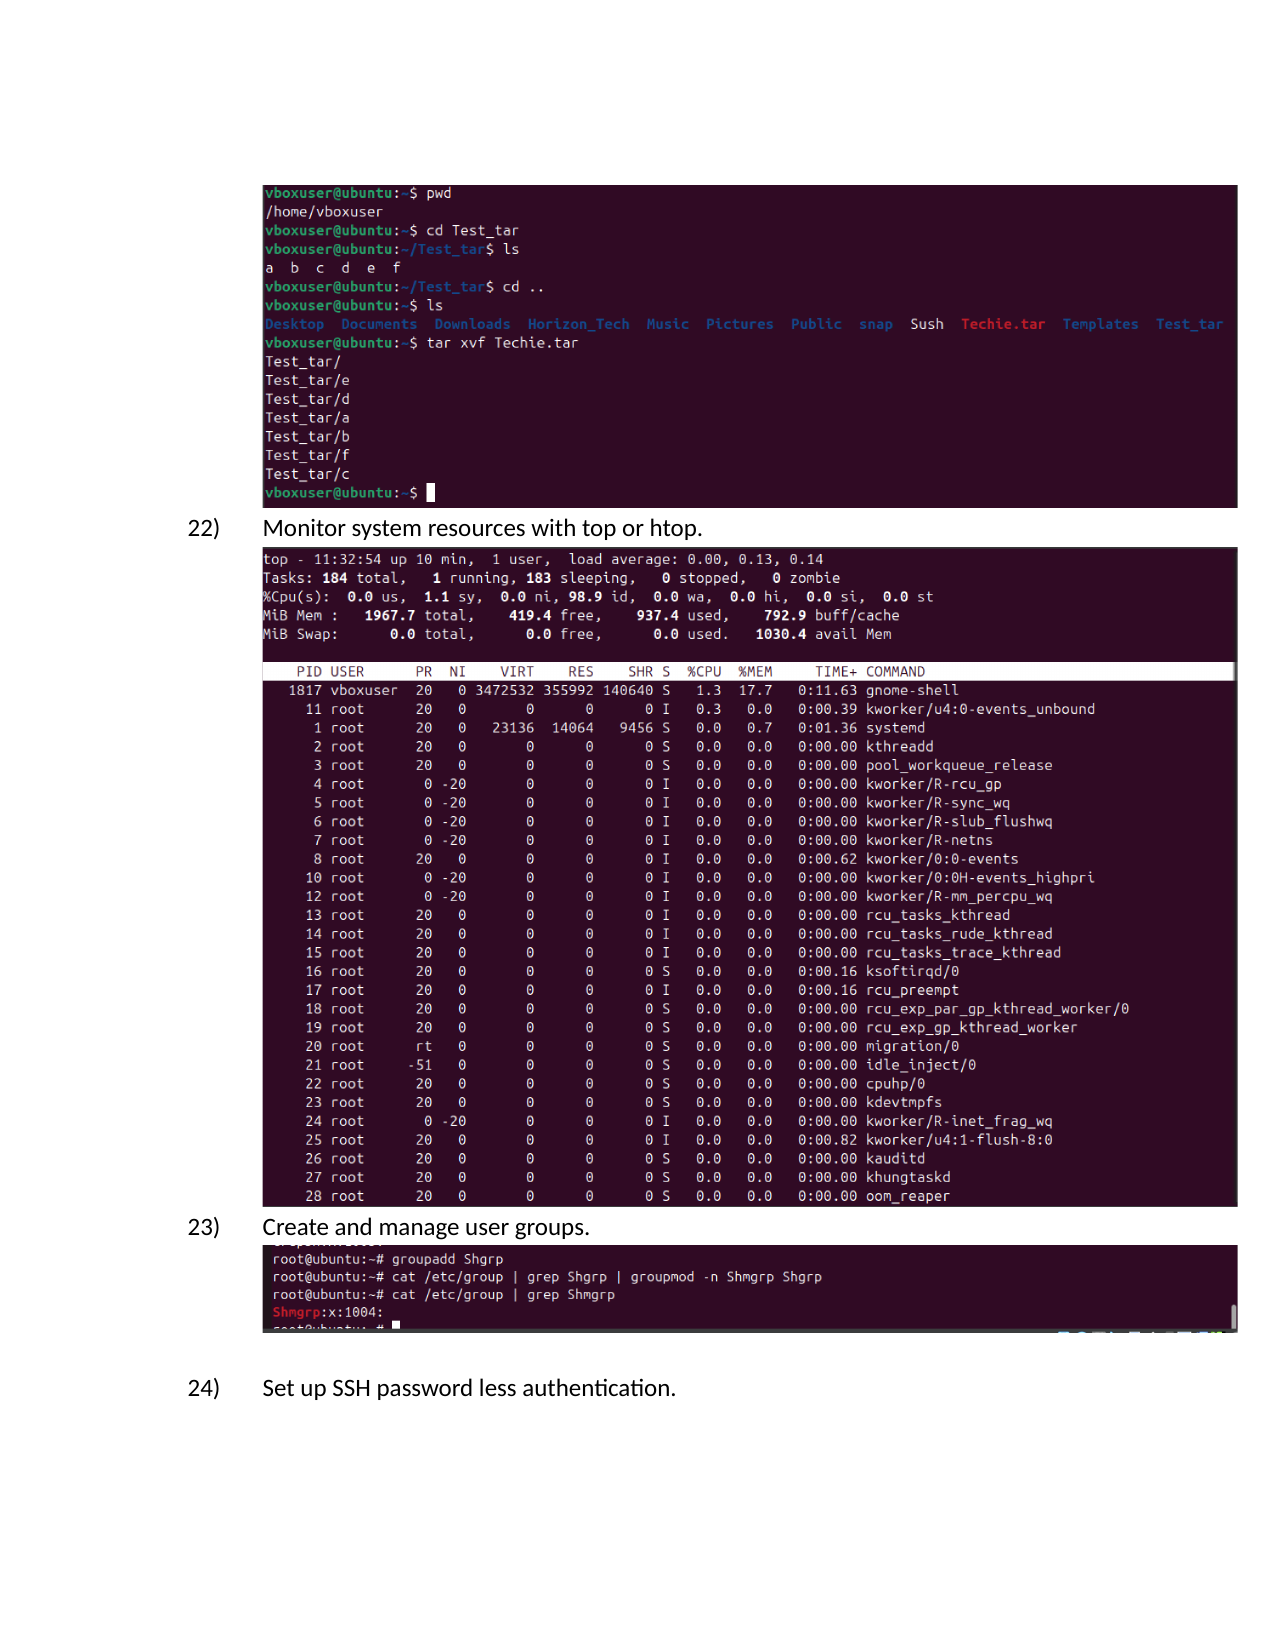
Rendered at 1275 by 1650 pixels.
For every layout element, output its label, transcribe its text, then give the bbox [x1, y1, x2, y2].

picture [262, 1245, 1238, 1333]
list Monitor system resources with top or htop. [187, 512, 1125, 543]
list Set up SSH password less authentication. [187, 1372, 1125, 1403]
picture [262, 547, 1238, 1207]
list Create and manage user groups. [187, 1211, 1125, 1241]
picture [262, 185, 1238, 508]
